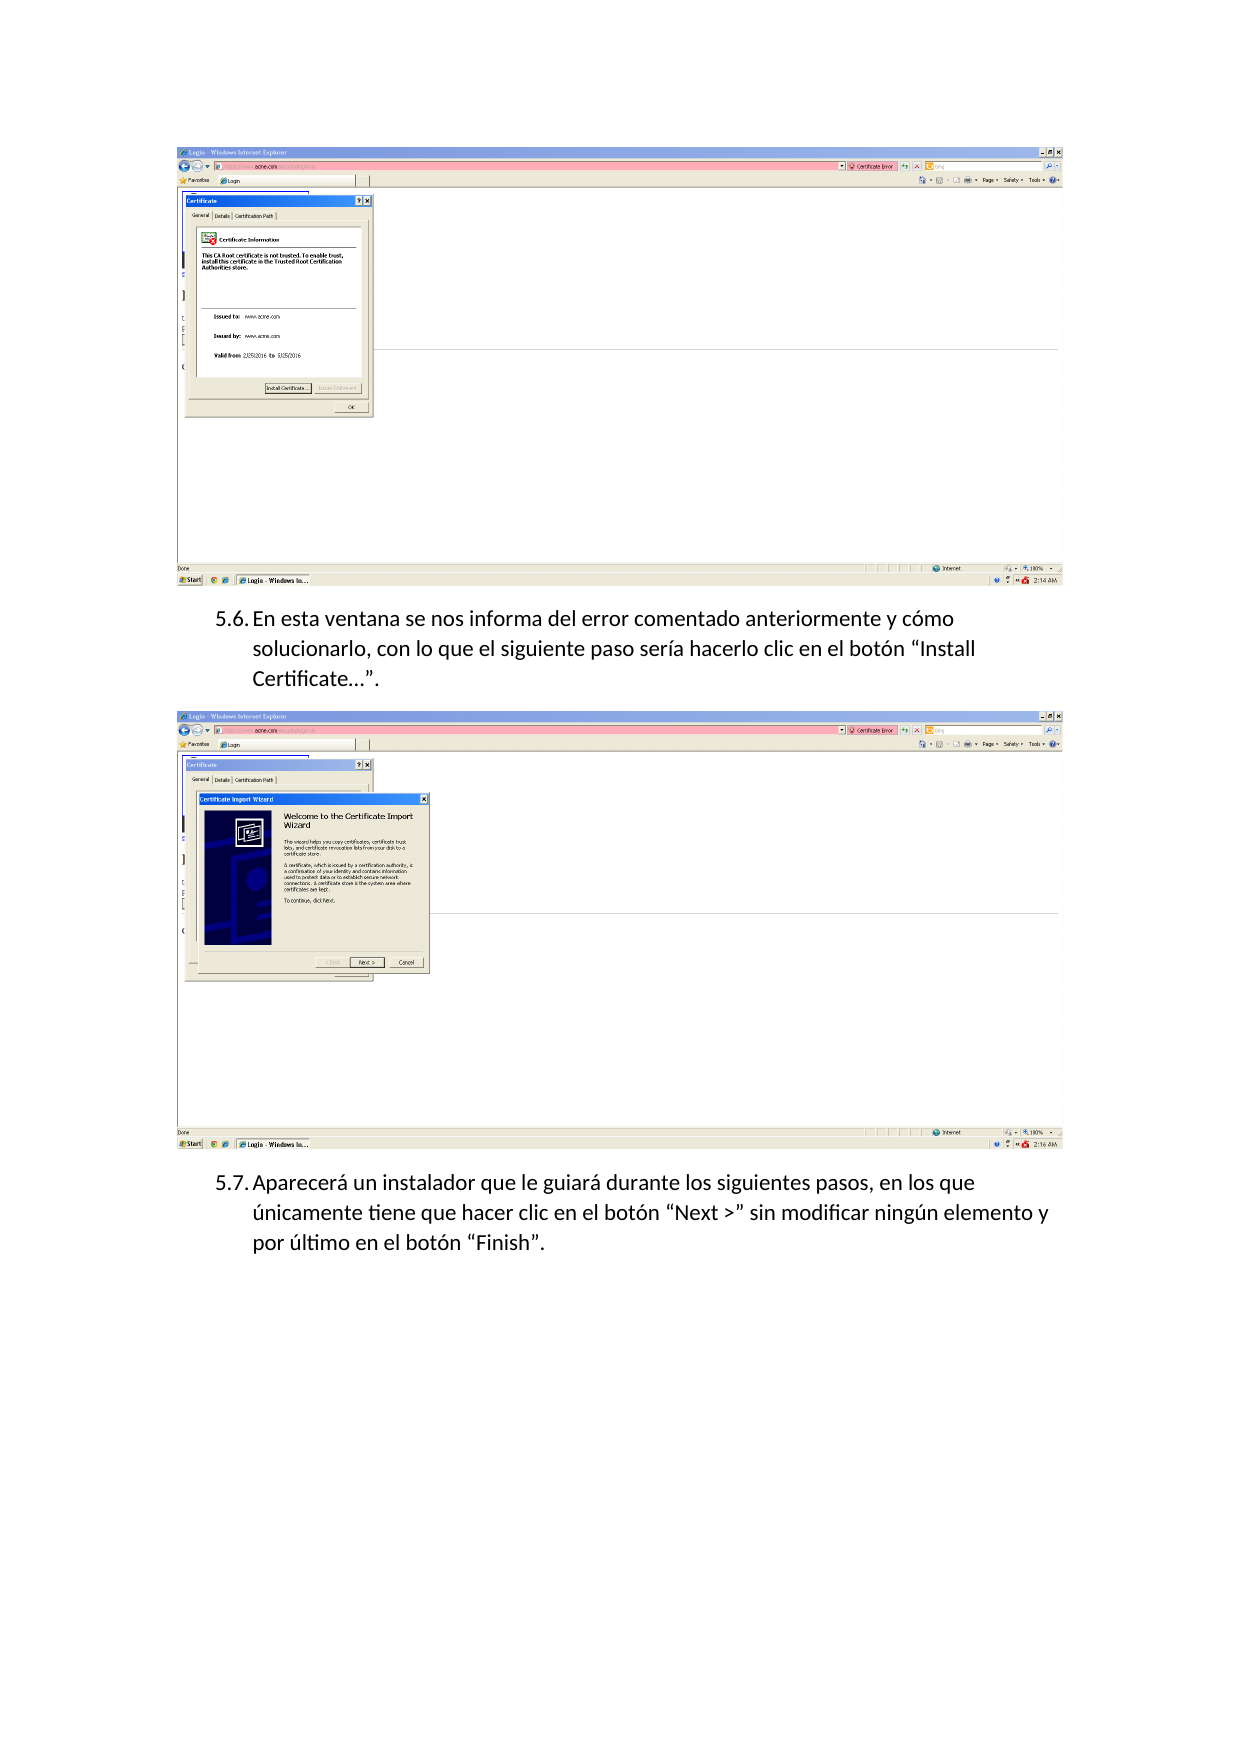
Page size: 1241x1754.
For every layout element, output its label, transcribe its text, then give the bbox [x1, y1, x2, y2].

picture [177, 711, 1063, 1149]
list Aparecerá un instalador que le guiará durante los siguientes pasos, en los que únicamente tiene que hacer clic en el botón “Next >” sin modificar ningún elemento y por último en el botón “Finish”. [215, 1168, 1063, 1256]
list En esta ventana se nos informa del error comentado anteriormente y cómo solucionarlo, con lo que el siguiente paso sería hacerlo clic en el botón “Install Certificate…”. [215, 604, 1063, 692]
picture [177, 147, 1063, 586]
